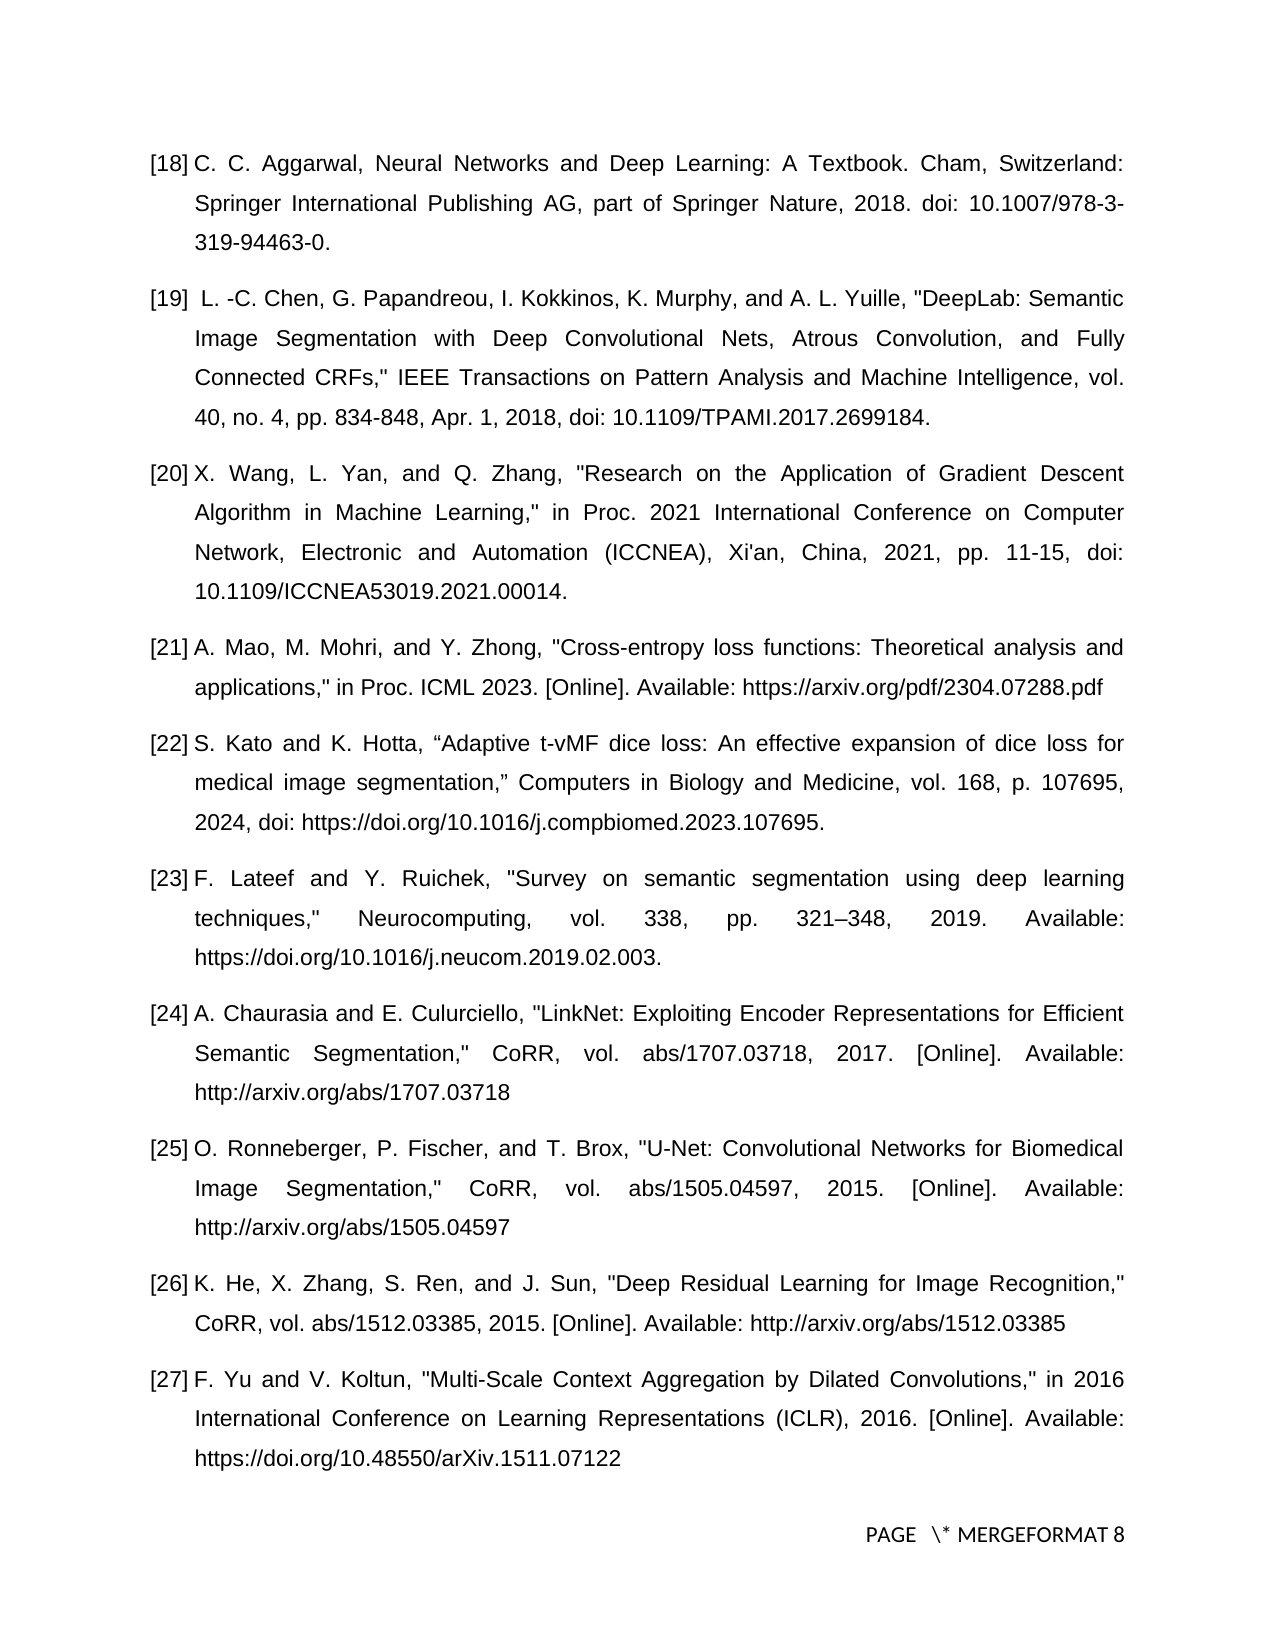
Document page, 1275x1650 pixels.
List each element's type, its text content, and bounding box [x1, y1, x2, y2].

list K. He, X. Zhang, S. Ren, and J. Sun, "Deep Residual Learning for Image Recognition," CoRR, vol. abs/1512.03385, 2015. [Online]. Available: http://arxiv.org/abs/1512.03385 [150, 1270, 1125, 1336]
list O. Ronneberger, P. Fischer, and T. Brox, "U-Net: Convolutional Networks for Biomedical Image Segmentation," CoRR, vol. abs/1505.04597, 2015. [Online]. Available: http://arxiv.org/abs/1505.04597 [150, 1135, 1125, 1241]
list L. -C. Chen, G. Papandreou, I. Kokkinos, K. Murphy, and A. L. Yuille, "DeepLab: Semantic Image Segmentation with Deep Convolutional Nets, Atrous Convolution, and Fully Connected CRFs," IEEE Transactions on Pattern Analysis and Machine Intelligence, vol. 40, no. 4, pp. 834-848, Apr. 1, 2018, doi: 10.1109/TPAMI.2017.2699184. [150, 285, 1125, 430]
list A. Chaurasia and E. Culurciello, "LinkNet: Exploiting Encoder Representations for Efficient Semantic Segmentation," CoRR, vol. abs/1707.03718, 2017. [Online]. Available: http://arxiv.org/abs/1707.03718 [150, 1000, 1125, 1105]
list A. Mao, M. Mohri, and Y. Zhong, "Cross-entropy loss functions: Theoretical analysis and applications," in Proc. ICML 2023. [Online]. Available: https://arxiv.org/pdf/2304.07288.pdf [150, 634, 1125, 700]
list S. Kato and K. Hotta, “Adaptive t-vMF dice loss: An effective expansion of dice loss for medical image segmentation,” Computers in Biology and Medicine, vol. 168, p. 107695, 2024, doi: https://doi.org/10.1016/j.compbiomed.2023.107695. [150, 730, 1125, 835]
list F. Lateef and Y. Ruichek, "Survey on semantic segmentation using deep learning techniques," Neurocomputing, vol. 338, pp. 321–348, 2019. Available: https://doi.org/10.1016/j.neucom.2019.02.003. [150, 865, 1125, 970]
list X. Wang, L. Yan, and Q. Zhang, "Research on the Application of Gradient Descent Algorithm in Machine Learning," in Proc. 2021 International Conference on Computer Network, Electronic and Automation (ICCNEA), Xi'an, China, 2021, pp. 11-15, doi: 10.1109/ICCNEA53019.2021.00014. [150, 460, 1125, 604]
list F. Yu and V. Koltun, "Multi-Scale Context Aggregation by Dilated Convolutions," in 2016 International Conference on Learning Representations (ICLR), 2016. [Online]. Available: https://doi.org/10.48550/arXiv.1511.07122 [150, 1366, 1125, 1471]
list C. C. Aggarwal, Neural Networks and Deep Learning: A Textbook. Cham, Switzerland: Springer International Publishing AG, part of Springer Nature, 2018. doi: 10.1007/978-3-319-94463-0. [150, 150, 1125, 255]
